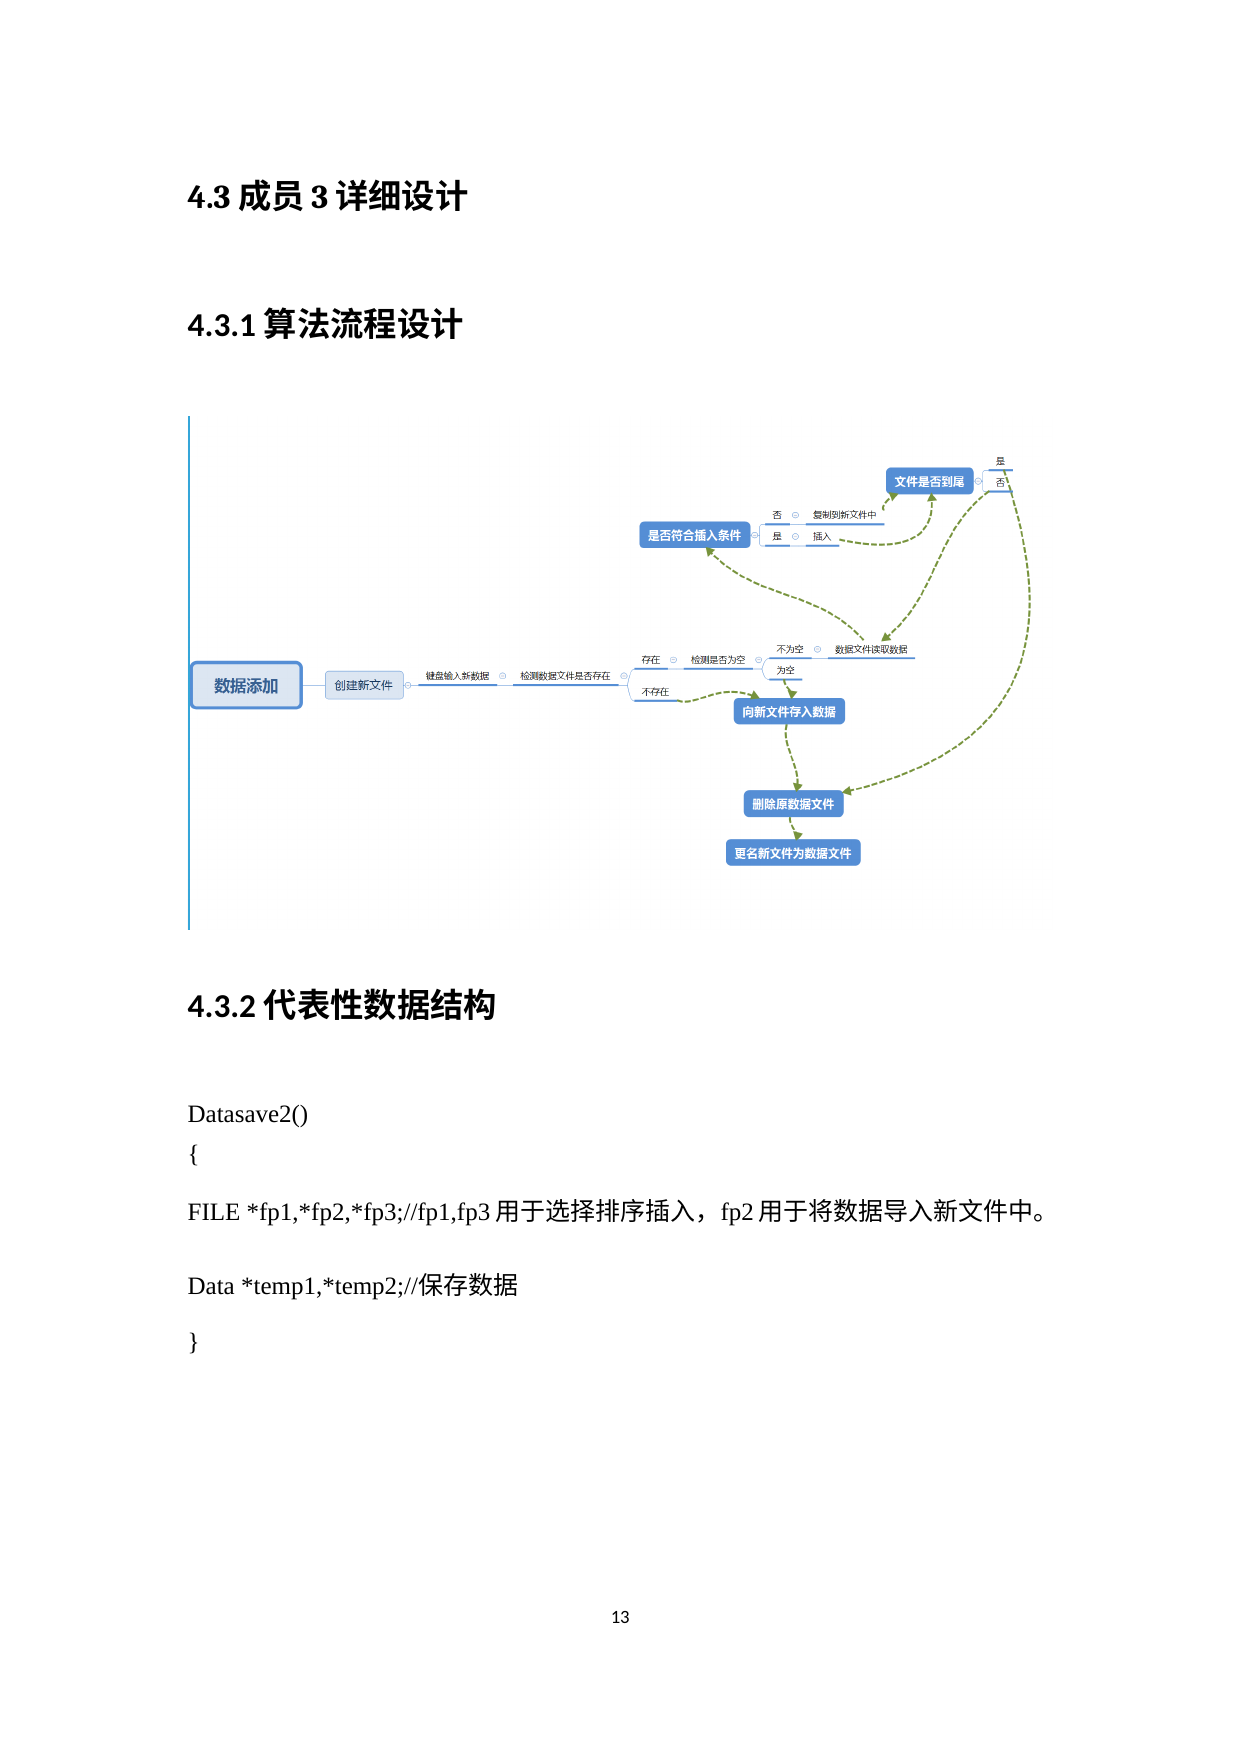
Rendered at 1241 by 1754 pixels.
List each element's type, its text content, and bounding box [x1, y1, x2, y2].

subtitle 4.3.2 代表性数据结构 [187, 970, 1053, 1035]
text } [187, 1325, 1053, 1357]
text Data *temp1,*temp2;//保存数据 [187, 1251, 1053, 1316]
subtitle 4.3 成员3详细设计 [187, 162, 1053, 227]
text { [187, 1137, 1053, 1169]
text Datasave2() [187, 1097, 1053, 1130]
text FILE *fp1,*fp2,*fp3;//fp1,fp3用于选择排序插入，fp2用于将数据导入新文件中。 [187, 1177, 1053, 1242]
picture [187, 416, 1053, 930]
subtitle 4.3.1 算法流程设计 [187, 289, 1053, 354]
